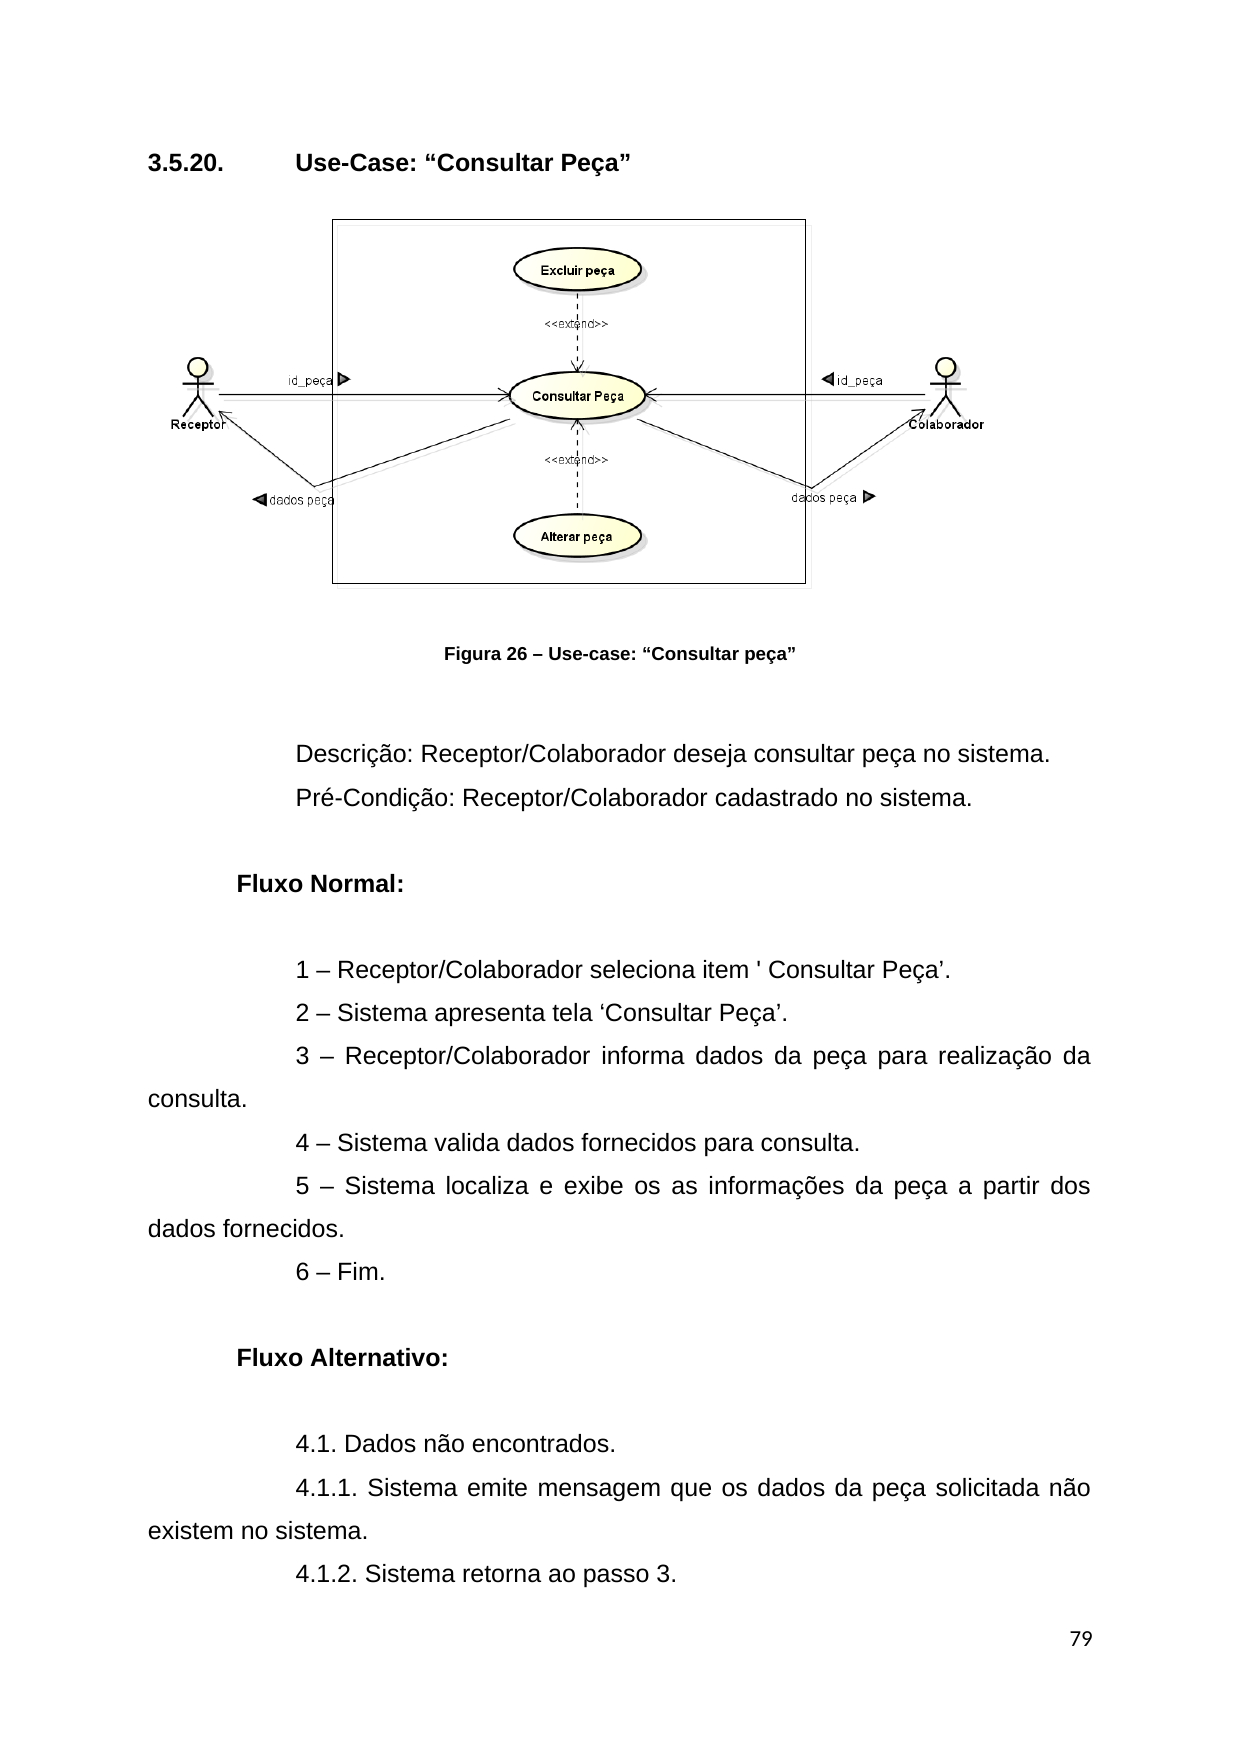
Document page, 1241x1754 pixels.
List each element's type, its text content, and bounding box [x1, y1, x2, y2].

text Pré-Condição: Receptor/Colaborador cadastrado no sistema. [148, 782, 1092, 811]
text 2 – Sistema apresenta tela ‘Consultar Peça’. [148, 998, 1092, 1027]
text 4.1.1. Sistema emite mensagem que os dados da peça solicitada não existem no sistema. [148, 1472, 1092, 1544]
subtitle 3.5.20. Use-Case: “Consultar Peça” [148, 148, 1092, 176]
text Fluxo Alternativo: [148, 1343, 1092, 1372]
text 3 – Receptor/Colaborador informa dados da peça para realização da consulta. [148, 1041, 1092, 1113]
text 4.1. Dados não encontrados. [148, 1429, 1092, 1458]
text 1 – Receptor/Colaborador seleciona item ' Consultar Peça’. [148, 955, 1092, 984]
text 6 – Fim. [148, 1257, 1092, 1286]
text 4 – Sistema valida dados fornecidos para consulta. [148, 1127, 1092, 1156]
text Descrição: Receptor/Colaborador deseja consultar peça no sistema. [148, 739, 1092, 768]
picture [147, 190, 989, 619]
text 5 – Sistema localiza e exibe os as informações da peça a partir dos dados fornecidos. [148, 1171, 1092, 1242]
text 4.1.2. Sistema retorna ao passo 3. [148, 1559, 1092, 1587]
text Fluxo Normal: [148, 869, 1092, 897]
